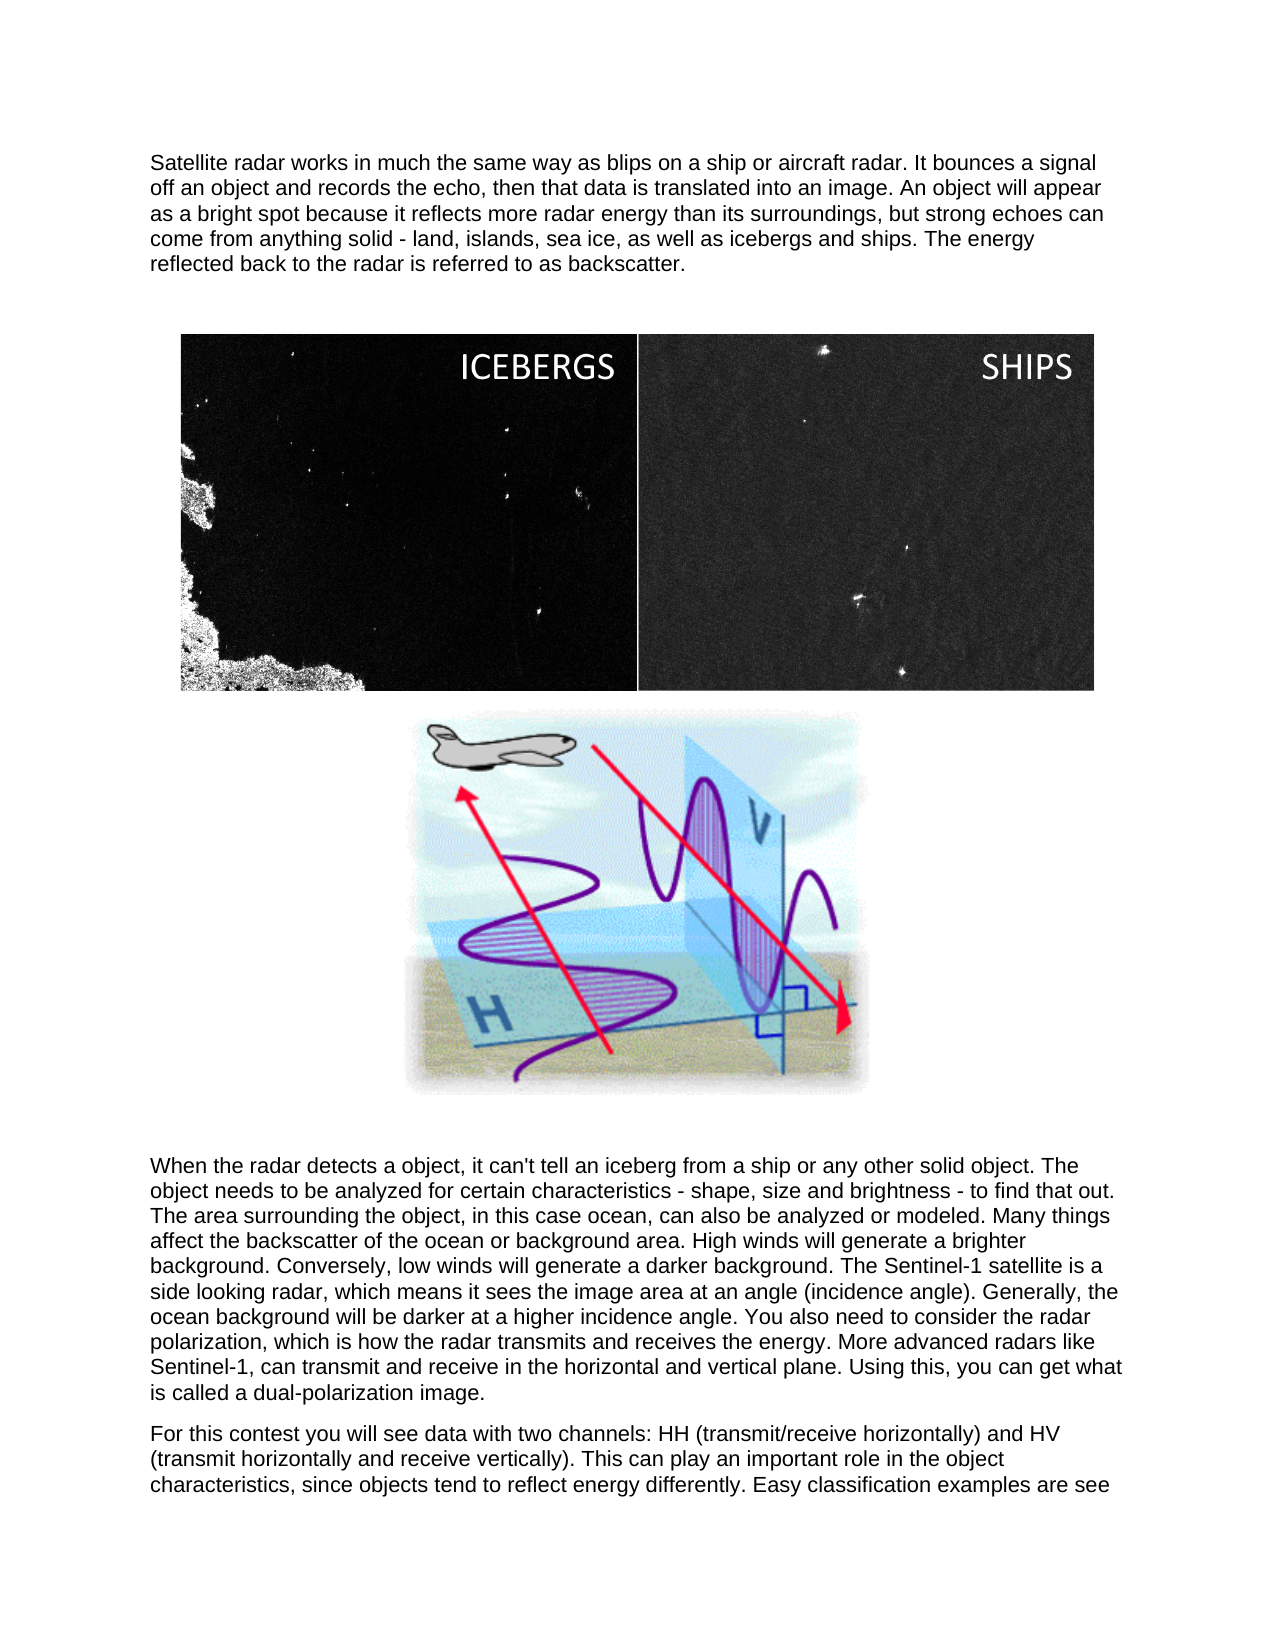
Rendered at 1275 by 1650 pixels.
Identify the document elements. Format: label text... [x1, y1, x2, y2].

picture [404, 706, 871, 1095]
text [150, 1421, 1125, 1497]
text Satellite radar works in much the same way as blips on a ship or aircraft radar. It bounces a signal off an object and records the echo, then that data is translated into an image. An object will appear as a bright spot because it reflects more radar energy than its surroundings, but strong echoes can come from anything solid - land, islands, sea ice, as well as icebergs and ships. The energy reflected back to the radar is referred to as backscatter. [150, 150, 1125, 276]
picture [180, 334, 1095, 691]
text When the radar detects a object, it can't tell an iceberg from a ship or any other solid object. The object needs to be analyzed for certain characteristics - shape, size and brightness - to find that out. The area surrounding the object, in this case ocean, can also be analyzed or modeled. Many things affect the backscatter of the ocean or background area. High winds will generate a brighter background. Conversely, low winds will generate a darker background. The Sentinel-1 satellite is a side looking radar, which means it sees the image area at an angle (incidence angle). Generally, the ocean background will be darker at a higher incidence angle. You also need to consider the radar polarization, which is how the radar transmits and receives the energy. More advanced radars like Sentinel-1, can transmit and receive in the horizontal and vertical plane. Using this, you can get what is called a dual-polarization image. [150, 1152, 1125, 1404]
